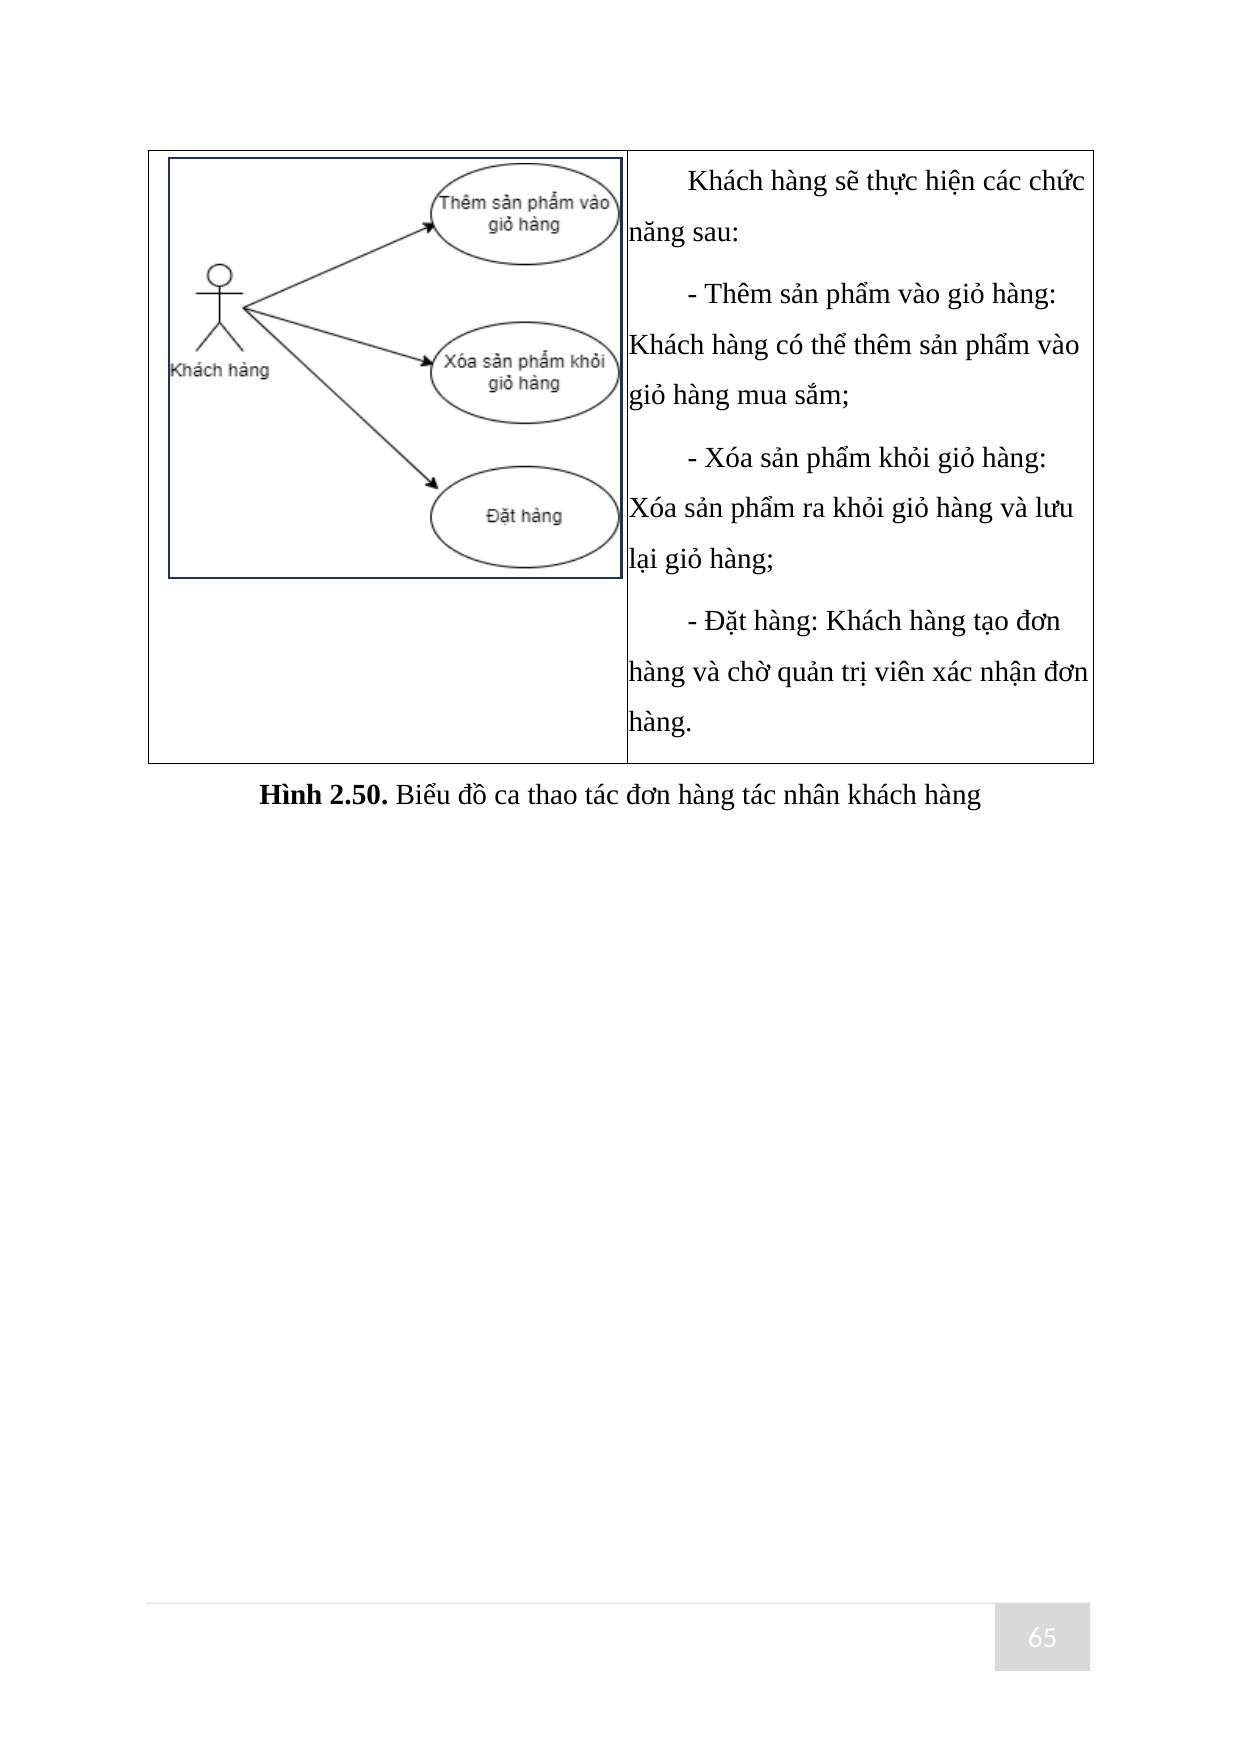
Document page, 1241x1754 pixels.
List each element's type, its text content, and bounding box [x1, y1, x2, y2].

picture [170, 163, 620, 570]
table_header Khách hàng sẽ thực hiện các chức năng sau: - Thêm sản phẩm vào giỏ hàng: Khách hàng có thể thêm sản phẩm vào giỏ hàng mua sắm; - Xóa sản phẩm khỏi giỏ hàng: Xóa sản phẩm ra khỏi giỏ hàng và lưu lại giỏ hàng; - Đặt hàng: Khách hàng tạo đơn hàng và chờ quản trị viên xác nhận đơn hàng. [628, 151, 1093, 763]
table_header [149, 151, 627, 763]
text Hình 2.50. Biểu đồ ca thao tác đơn hàng tác nhân khách hàng [150, 777, 1090, 810]
